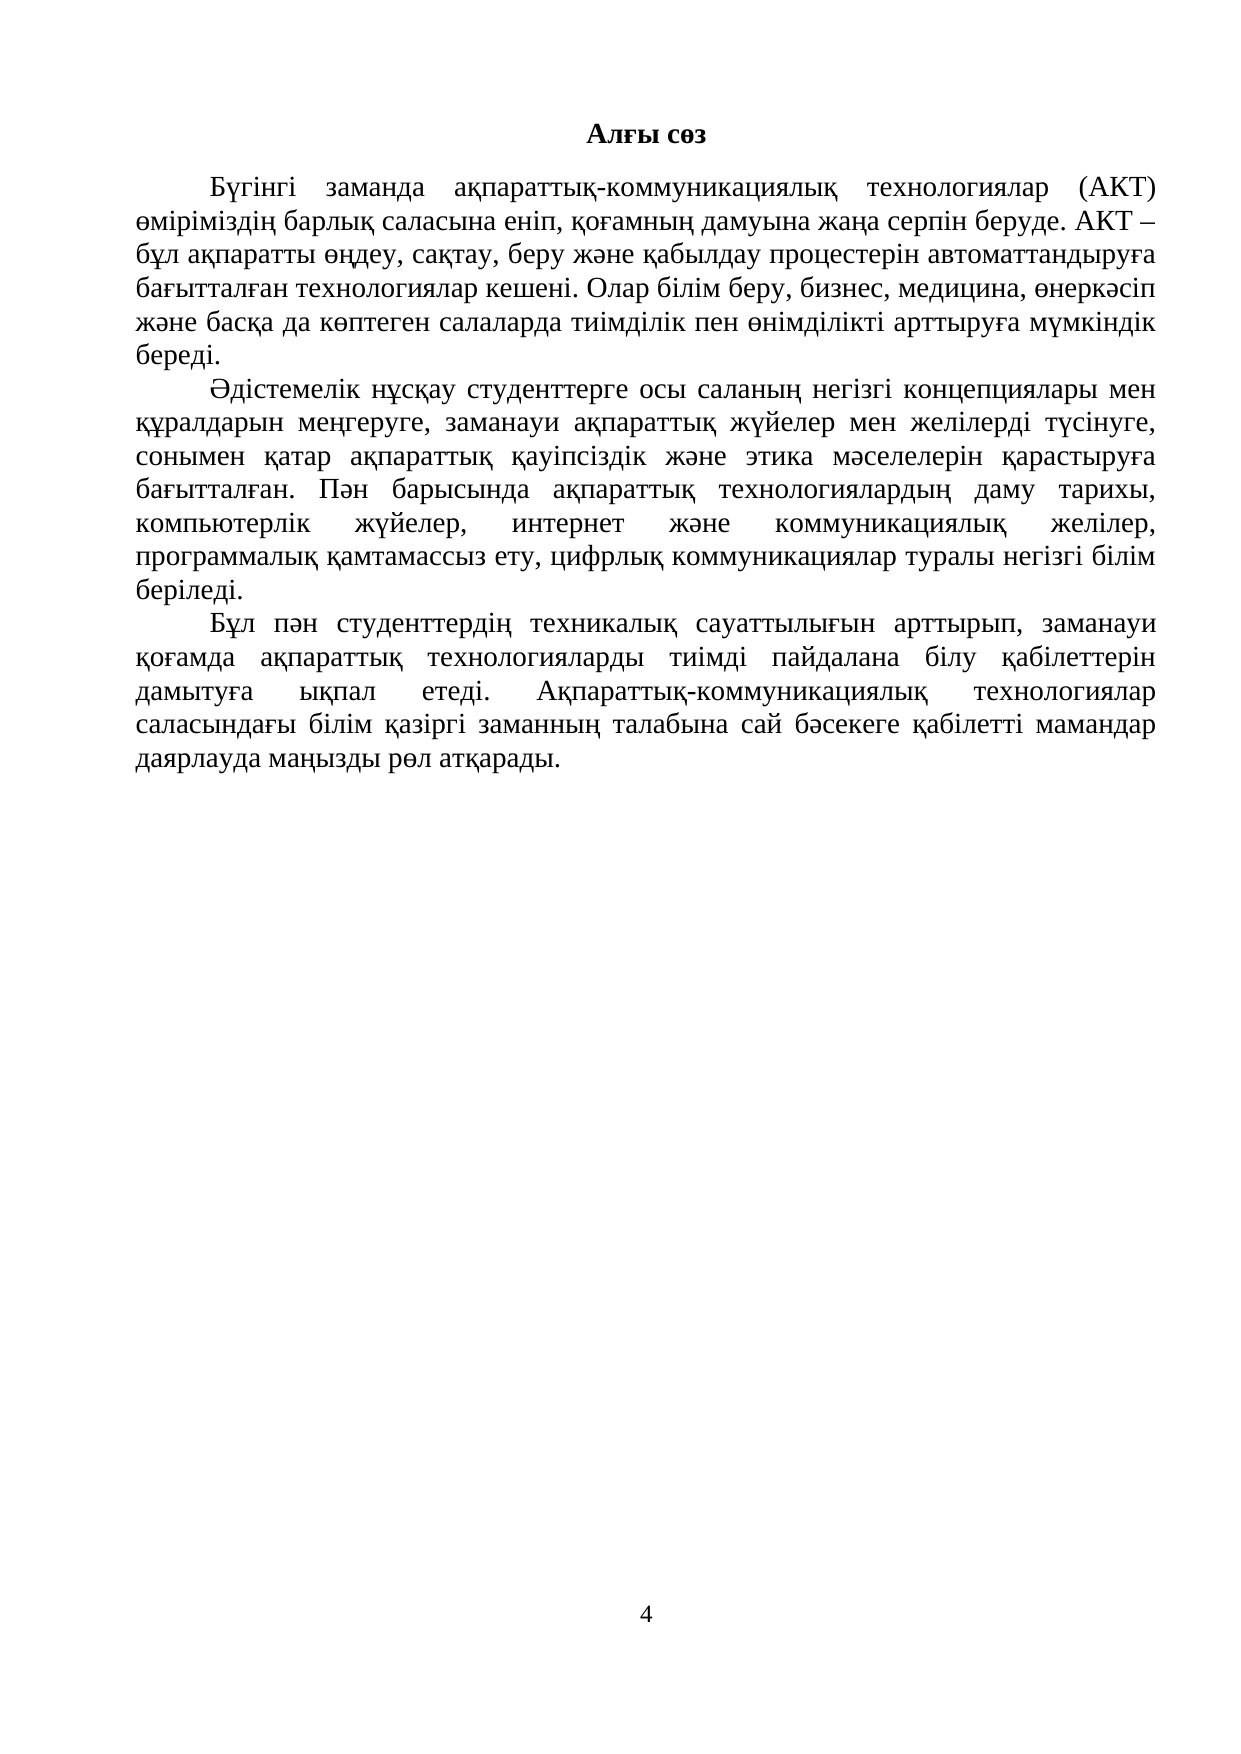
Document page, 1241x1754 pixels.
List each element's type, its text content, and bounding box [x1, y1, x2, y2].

text Бүгінгі заманда ақпараттық-коммуникациялық технологиялар (АКТ) өміріміздің барлық саласына еніп, қоғамның дамуына жаңа серпін беруде. АКТ – бұл ақпаратты өңдеу, сақтау, беру және қабылдау процестерін автоматтандыруға бағытталған технологиялар кешені. Олар білім беру, бизнес, медицина, өнеркәсіп және басқа да көптеген салаларда тиімділік пен өнімділікті арттыруға мүмкіндік береді. [135, 169, 1157, 371]
text Әдістемелік нұсқау студенттерге осы саланың негізгі концепциялары мен құралдарын меңгеруге, заманауи ақпараттық жүйелер мен желілерді түсінуге, сонымен қатар ақпараттық қауіпсіздік және этика мәселелерін қарастыруға бағытталған. Пән барысында ақпараттық технологиялардың даму тарихы, компьютерлік жүйелер, интернет және коммуникациялық желілер, программалық қамтамассыз ету, цифрлық коммуникациялар туралы негізгі білім беріледі. [135, 371, 1157, 606]
text Алғы сөз [135, 117, 1157, 150]
text Бұл пән студенттердің техникалық сауаттылығын арттырып, заманауи қоғамда ақпараттық технологияларды тиімді пайдалана білу қабілеттерін дамытуға ықпал етеді. Ақпараттық-коммуникациялық технологиялар саласындағы білім қазіргі заманның талабына сай бәсекеге қабілетті мамандар даярлауда маңызды рөл атқарады. [135, 606, 1157, 773]
